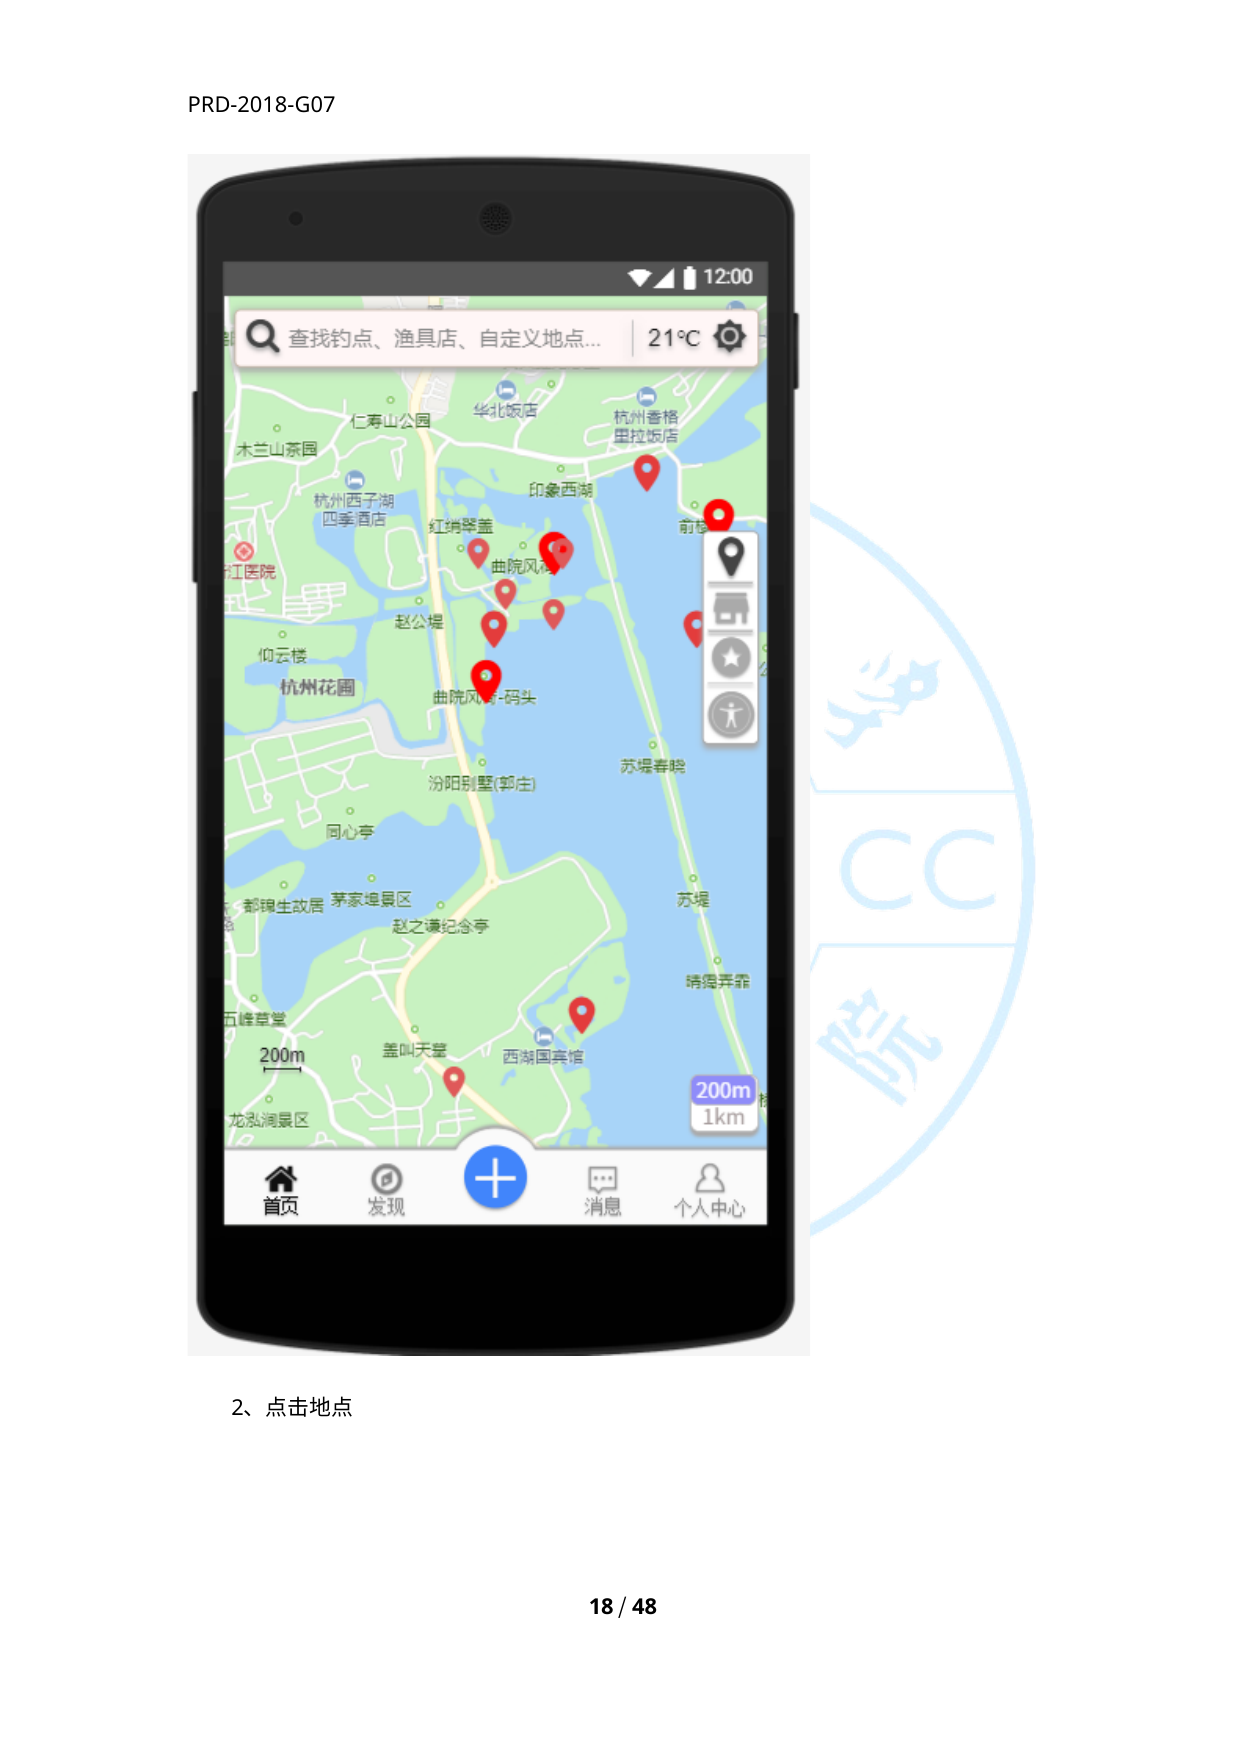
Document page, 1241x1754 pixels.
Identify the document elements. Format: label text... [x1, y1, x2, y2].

picture [187, 154, 811, 1356]
text 2、点击地点 [187, 1389, 1053, 1422]
